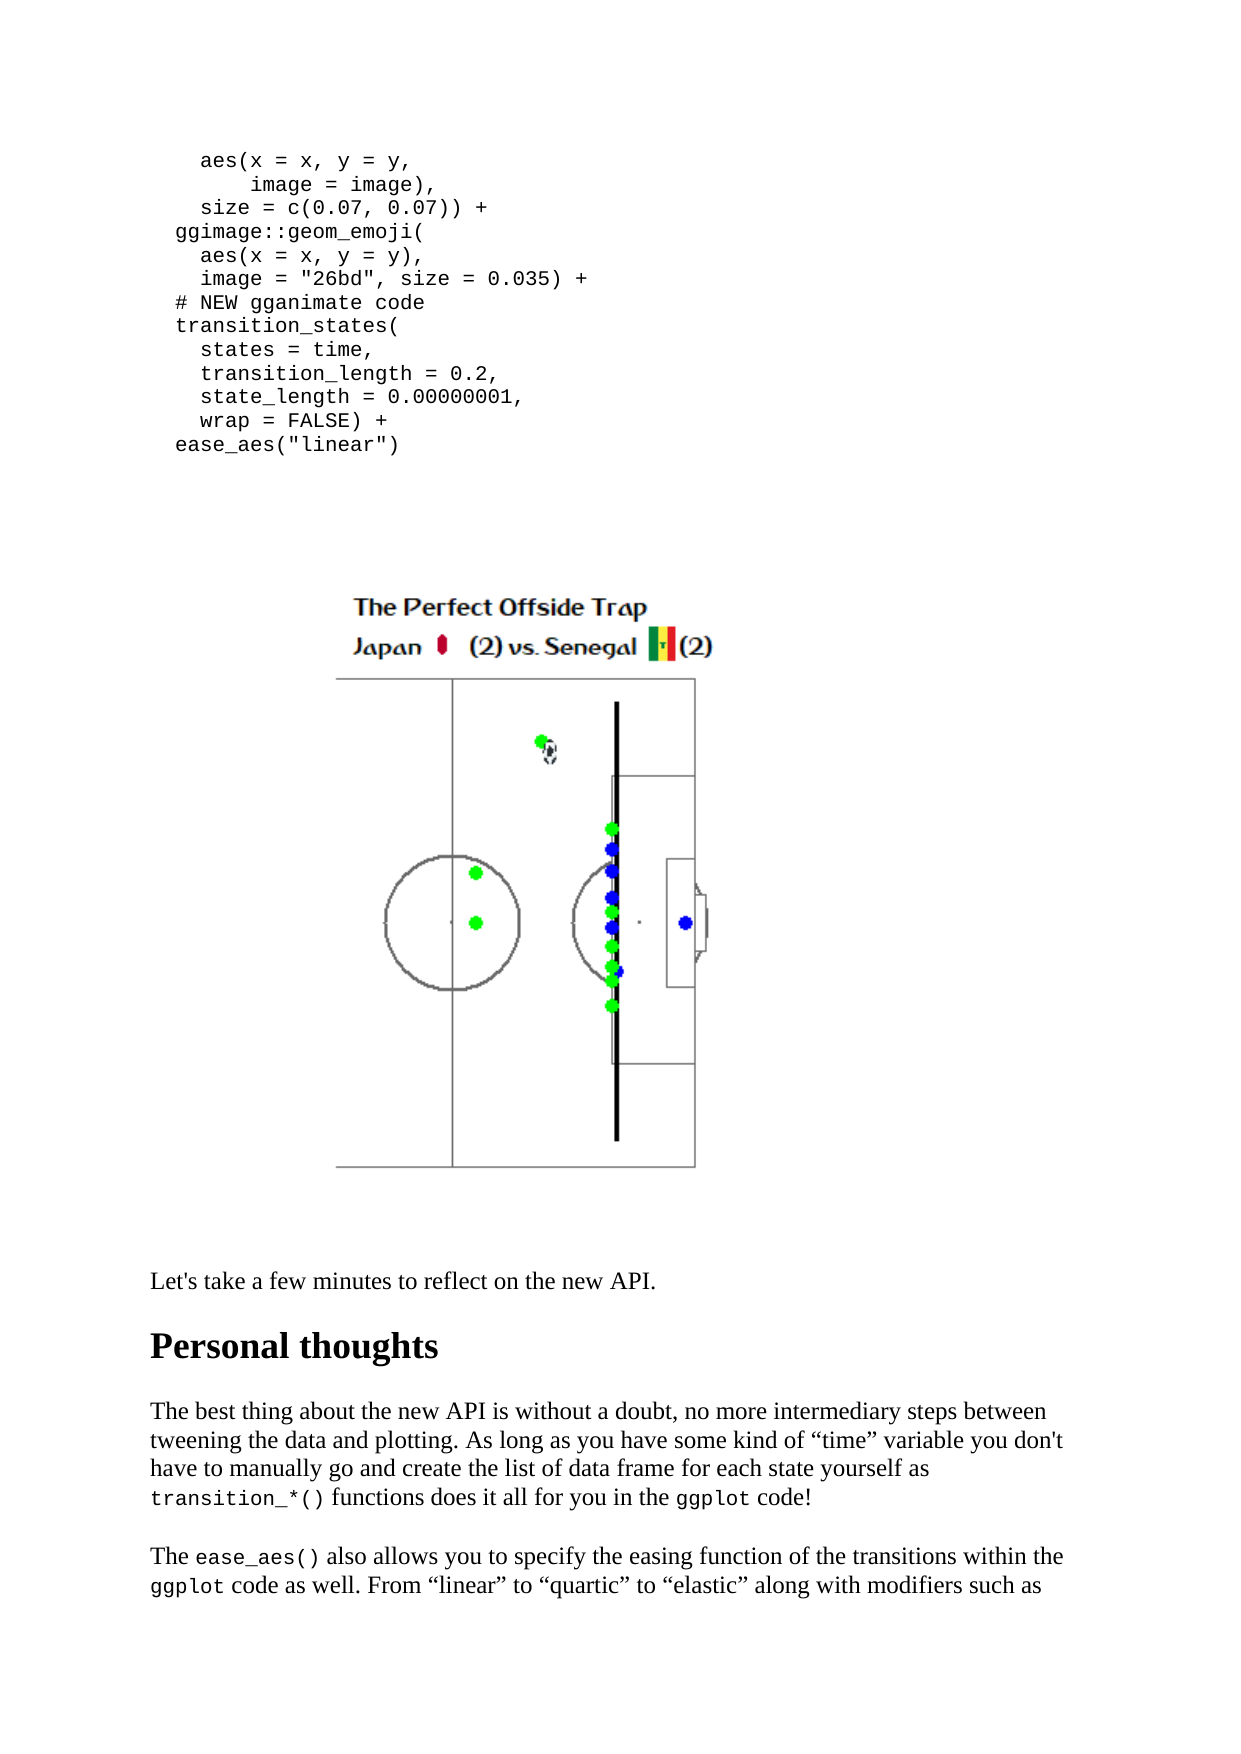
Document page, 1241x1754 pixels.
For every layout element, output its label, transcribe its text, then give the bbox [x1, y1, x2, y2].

text ggimage::geom_emoji( [150, 221, 1090, 244]
text transition_states( [150, 316, 1090, 339]
text ease_aes("linear") [150, 434, 1090, 457]
text size = c(0.07, 0.07)) + [150, 197, 1090, 221]
text image = "26bd", size = 0.035) + [150, 268, 1090, 292]
text wrap = FALSE) + [150, 410, 1090, 434]
text The best thing about the new API is without a doubt, no more intermediary steps between tweening the data and plotting. As long as you have some kind of “time” variable you don't have to manually go and create the list of data frame for each state yourself as transition_*() functions does it all for you in the ggplot code! [150, 1396, 1090, 1512]
text Let's take a few minutes to reflect on the new API. [150, 1266, 1090, 1294]
text aes(x = x, y = y), [150, 244, 1090, 268]
picture [150, 486, 901, 1237]
text image = image), [150, 174, 1090, 197]
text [150, 1541, 1090, 1600]
text states = time, [150, 339, 1090, 363]
text transition_length = 0.2, [150, 363, 1090, 386]
text Personal thoughts [150, 1324, 1090, 1367]
text aes(x = x, y = y, [150, 150, 1090, 174]
text # NEW gganimate code [150, 292, 1090, 316]
text state_length = 0.00000001, [150, 386, 1090, 410]
